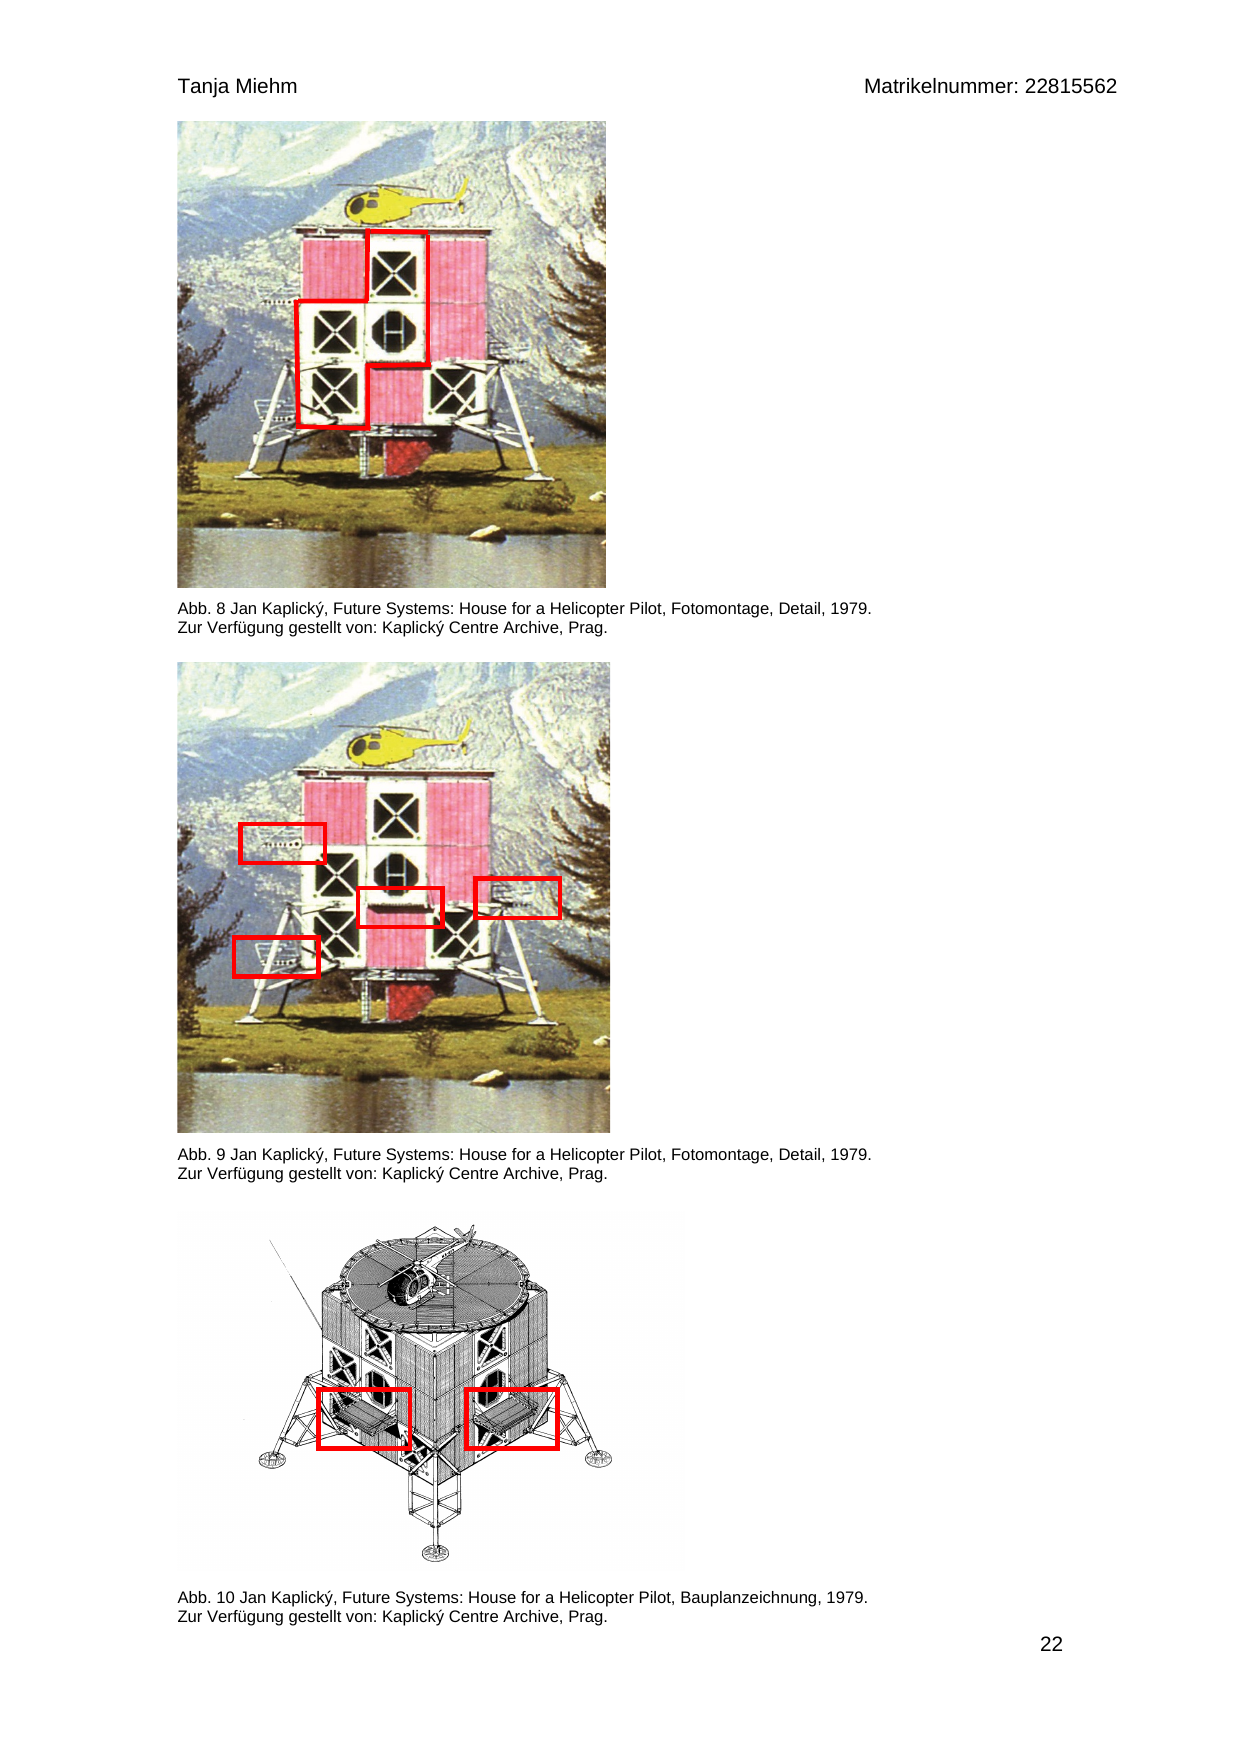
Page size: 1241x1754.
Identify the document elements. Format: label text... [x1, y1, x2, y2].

text Abb. 9 Jan Kaplický, Future Systems: House for a Helicopter Pilot, Fotomontage, Detail, 1979. [177, 1144, 1063, 1164]
text Abb. 8 Jan Kaplický, Future Systems: House for a Helicopter Pilot, Fotomontage, Detail, 1979. [177, 599, 1063, 618]
text Abb. 10 Jan Kaplický, Future Systems: House for a Helicopter Pilot, Bauplanzeichnung, 1979. [177, 1588, 1063, 1607]
picture [177, 121, 606, 588]
picture [177, 1211, 685, 1571]
text Zur Verfügung gestellt von: Kaplický Centre Archive, Prag. [177, 1164, 1063, 1183]
text Zur Verfügung gestellt von: Kaplický Centre Archive, Prag. [177, 618, 1063, 637]
text Zur Verfügung gestellt von: Kaplický Centre Archive, Prag. [177, 1607, 1063, 1626]
picture [177, 662, 611, 1133]
